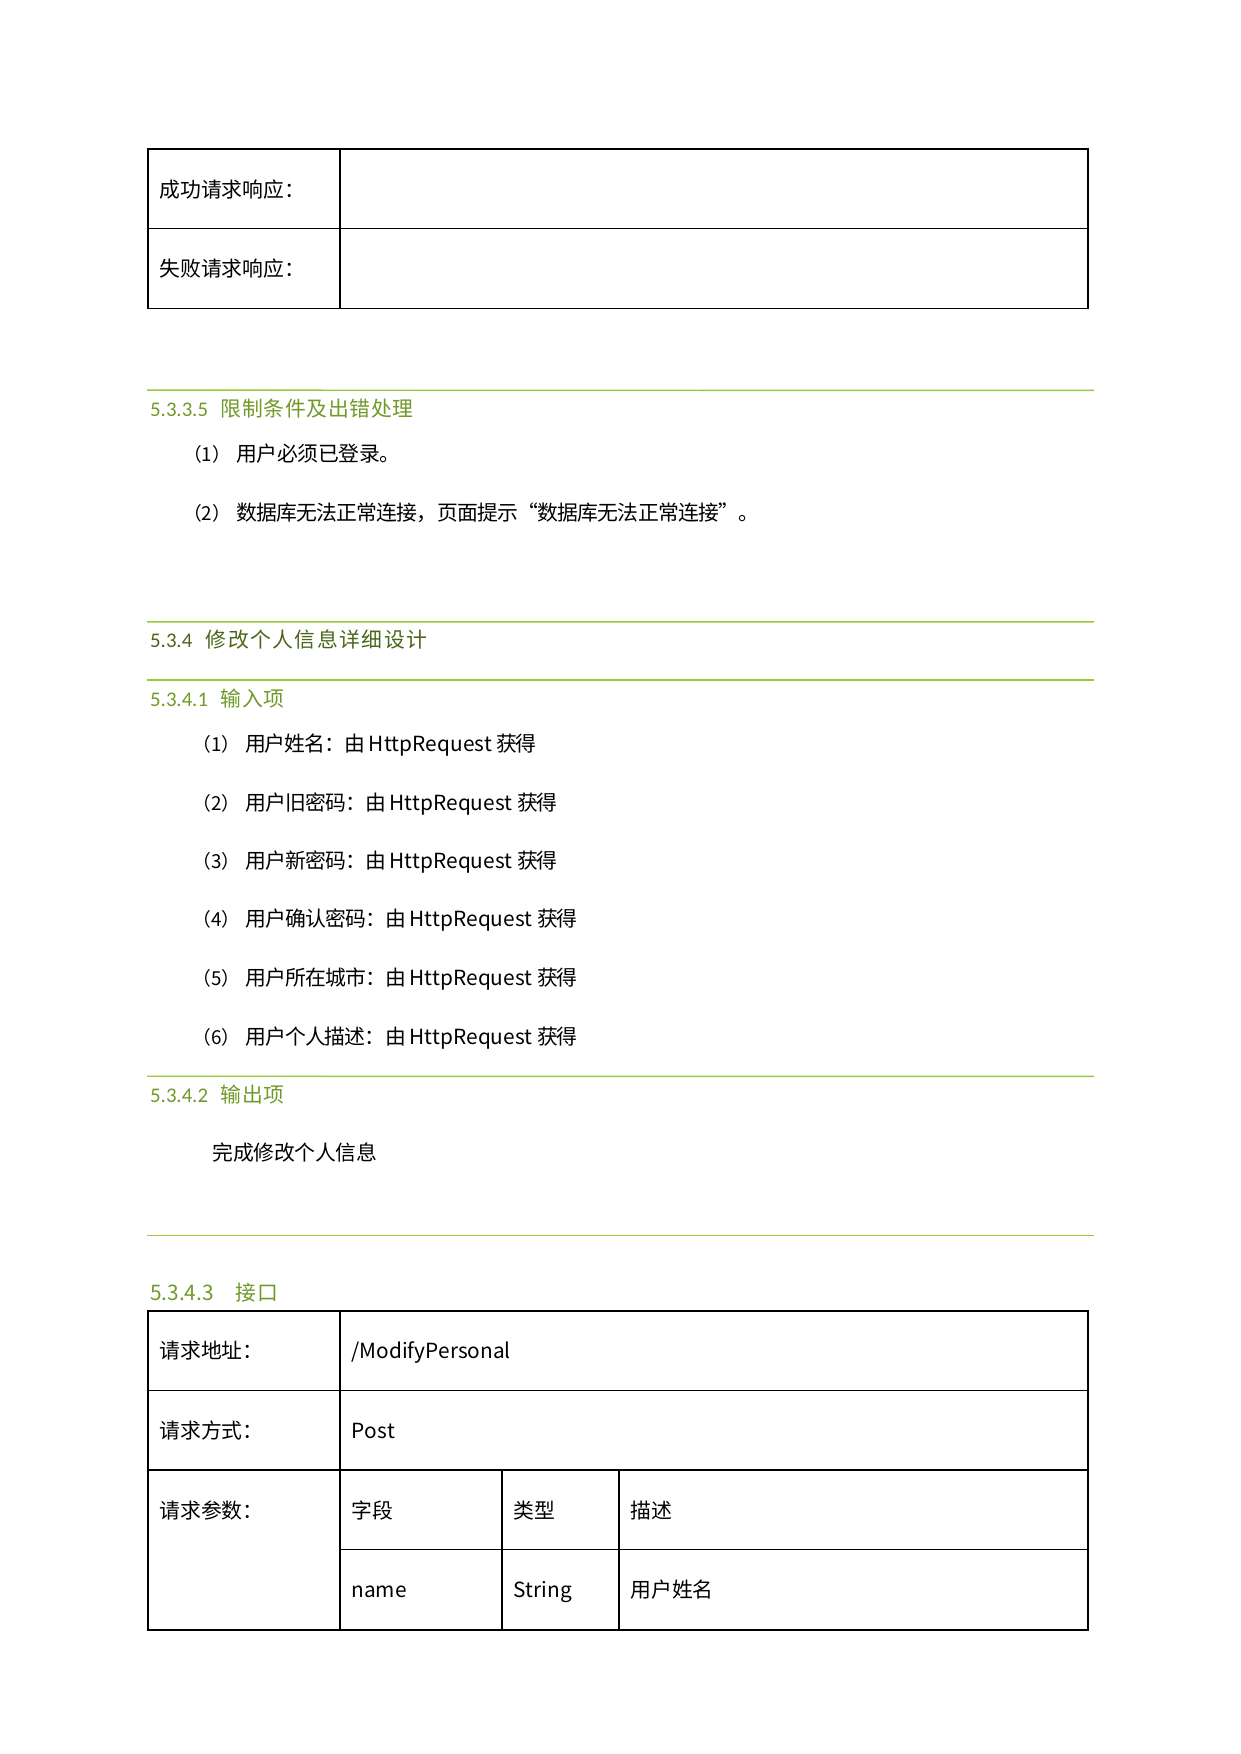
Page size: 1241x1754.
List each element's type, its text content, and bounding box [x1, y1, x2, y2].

table_cell 描述 [620, 1471, 1087, 1548]
list 接口 [150, 1276, 1192, 1306]
list 用户旧密码：由 HttpRequest 获得 [192, 786, 1192, 816]
table_header 请求地址： [149, 1312, 339, 1389]
list 限制条件及出错处理 [150, 389, 1192, 423]
list 修改个人信息详细设计 [150, 622, 1192, 654]
table_header 成功请求响应： [149, 150, 339, 227]
list 输出项 [150, 1076, 1192, 1109]
list 用户所在城市：由 HttpRequest 获得 [192, 961, 1192, 991]
table_cell 失败请求响应： [149, 229, 339, 308]
table_cell 请求参数： [149, 1471, 339, 1629]
table_cell Post [341, 1391, 1087, 1469]
table_cell 用户姓名 [620, 1550, 1087, 1629]
list 用户个人描述：由 HttpRequest 获得 [192, 1021, 1192, 1051]
list 用户必须已登录。 [183, 437, 1192, 468]
list 用户确认密码：由 HttpRequest 获得 [192, 903, 1192, 933]
table_header /ModifyPersonal [341, 1312, 1087, 1389]
list 输入项 [150, 679, 1192, 712]
list 用户姓名：由 HttpRequest 获得 [192, 727, 1192, 758]
table_header [341, 150, 1087, 227]
table_cell String [503, 1550, 618, 1629]
text 完成修改个人信息 [212, 1136, 1192, 1166]
table_cell 字段 [341, 1471, 501, 1548]
table_cell name [341, 1550, 501, 1629]
table_cell [341, 229, 1087, 308]
list 用户新密码：由 HttpRequest 获得 [192, 844, 1192, 874]
table_cell 请求方式： [149, 1391, 339, 1469]
table_cell 类型 [503, 1471, 618, 1548]
list 数据库无法正常连接，页面提示“数据库无法正常连接”。 [183, 496, 1192, 526]
